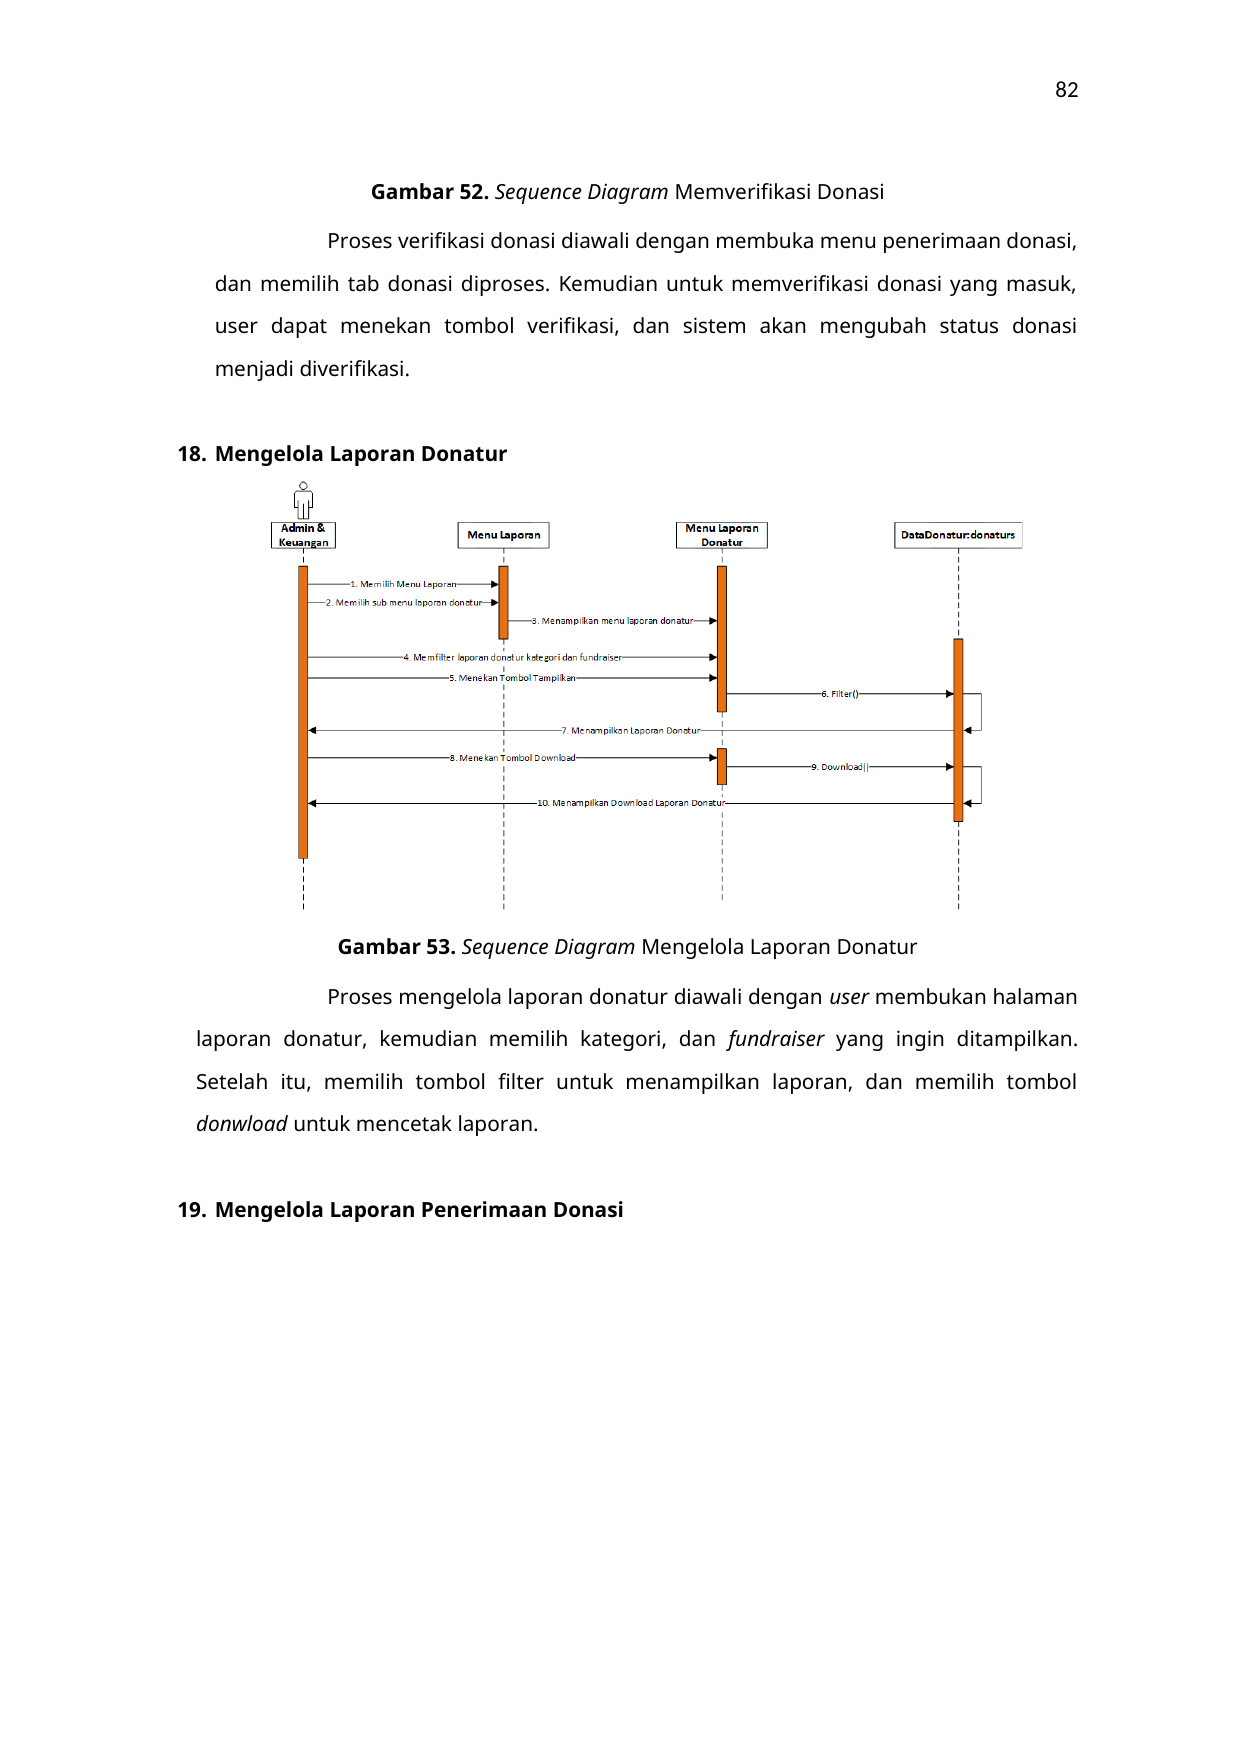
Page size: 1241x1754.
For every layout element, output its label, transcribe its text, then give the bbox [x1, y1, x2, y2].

list Mengelola Laporan Penerimaan Donasi [177, 1195, 1078, 1223]
text Gambar 53. Sequence Diagram Mengelola Laporan Donatur [177, 932, 1078, 961]
list Proses mengelola laporan donatur diawali dengan user membukan halaman laporan donatur, kemudian memilih kategori, dan fundraiser yang ingin ditampilkan. Setelah itu, memilih tombol filter untuk menampilkan laporan, dan memilih tombol donwload untuk mencetak laporan. [196, 982, 1078, 1138]
list Mengelola Laporan Donatur [177, 439, 1078, 468]
list Proses verifikasi donasi diawali dengan membuka menu penerimaan donasi, dan memilih tab donasi diproses. Kemudian untuk memverifikasi donasi yang masuk, user dapat menekan tombol verifikasi, dan sistem akan mengubah status donasi menjadi diverifikasi. [214, 226, 1078, 382]
text Gambar 52. Sequence Diagram Memverifikasi Donasi [177, 177, 1078, 205]
picture [270, 481, 1023, 913]
